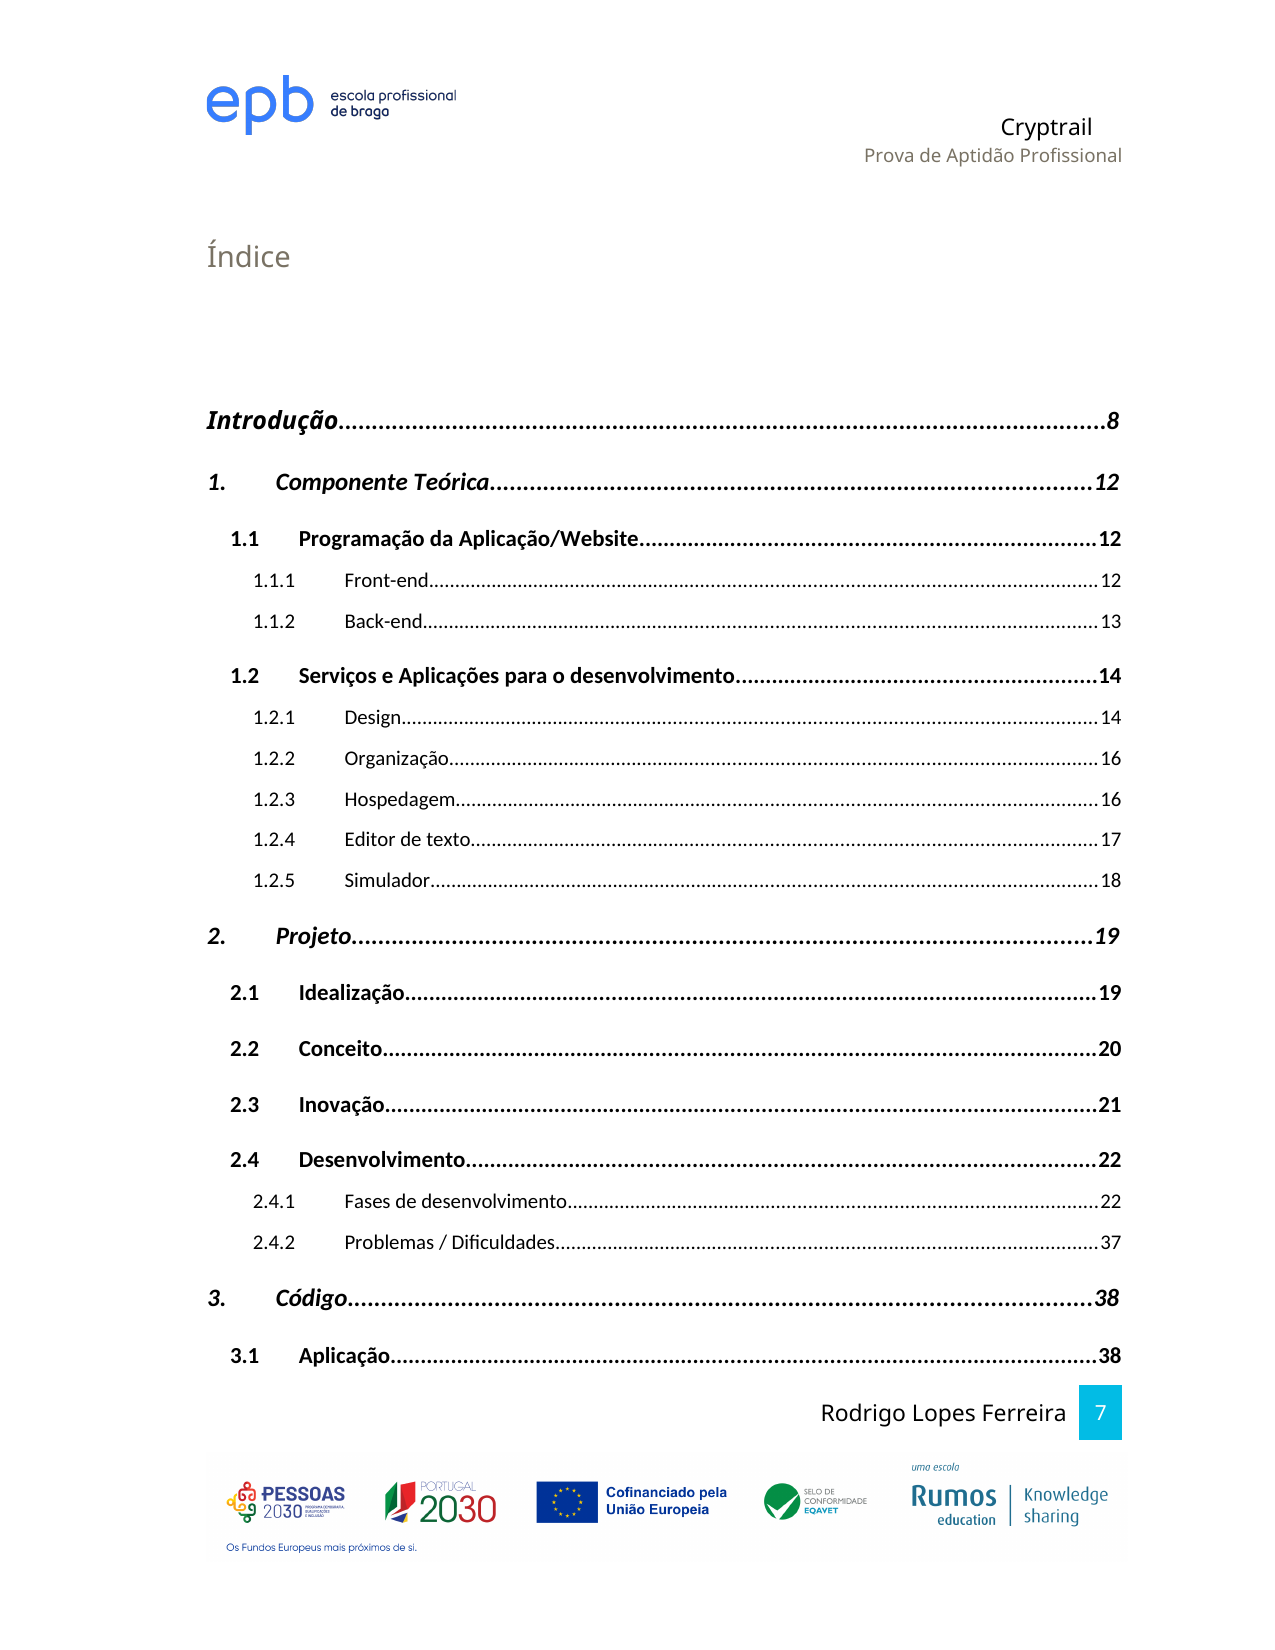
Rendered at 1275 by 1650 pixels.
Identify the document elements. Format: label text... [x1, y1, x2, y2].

picture [206, 75, 456, 135]
title Índice [207, 236, 1122, 276]
picture [206, 1452, 1128, 1562]
